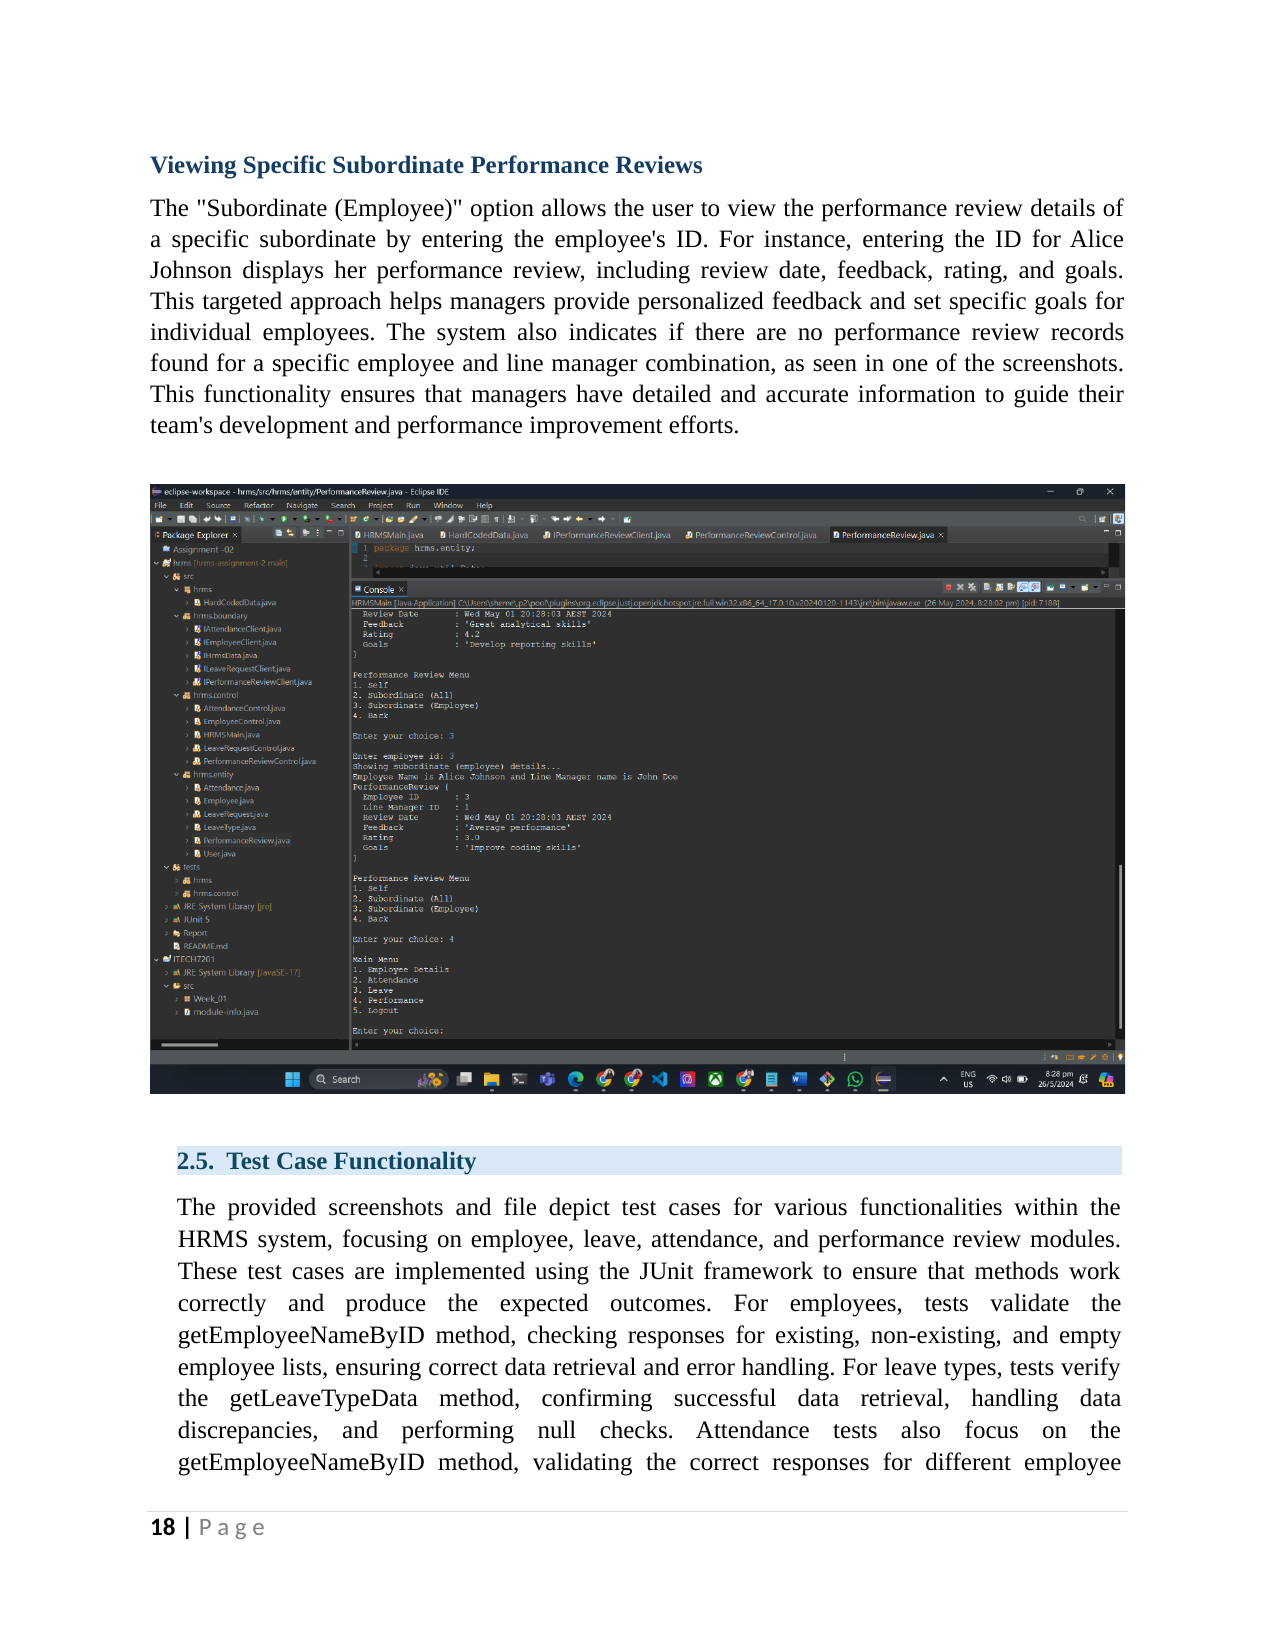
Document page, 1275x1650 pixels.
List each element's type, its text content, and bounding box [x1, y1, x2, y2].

text The "Subordinate (Employee)" option allows the user to view the performance review details of a specific subordinate by entering the employee's ID. For instance, entering the ID for Alice Johnson displays her performance review, including review date, feedback, rating, and goals. This targeted approach helps managers provide personalized feedback and set specific goals for individual employees. The system also indicates if there are no performance review records found for a specific employee and line manager combination, as seen in one of the screenshots. This functionality ensures that managers have detailed and accurate information to guide their team's development and performance improvement efforts. [150, 193, 1125, 439]
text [177, 1192, 1122, 1476]
picture [150, 484, 1126, 1094]
text 2.5. Test Case Functionality [177, 1146, 1122, 1175]
text Viewing Specific Subordinate Performance Reviews [150, 150, 1125, 179]
